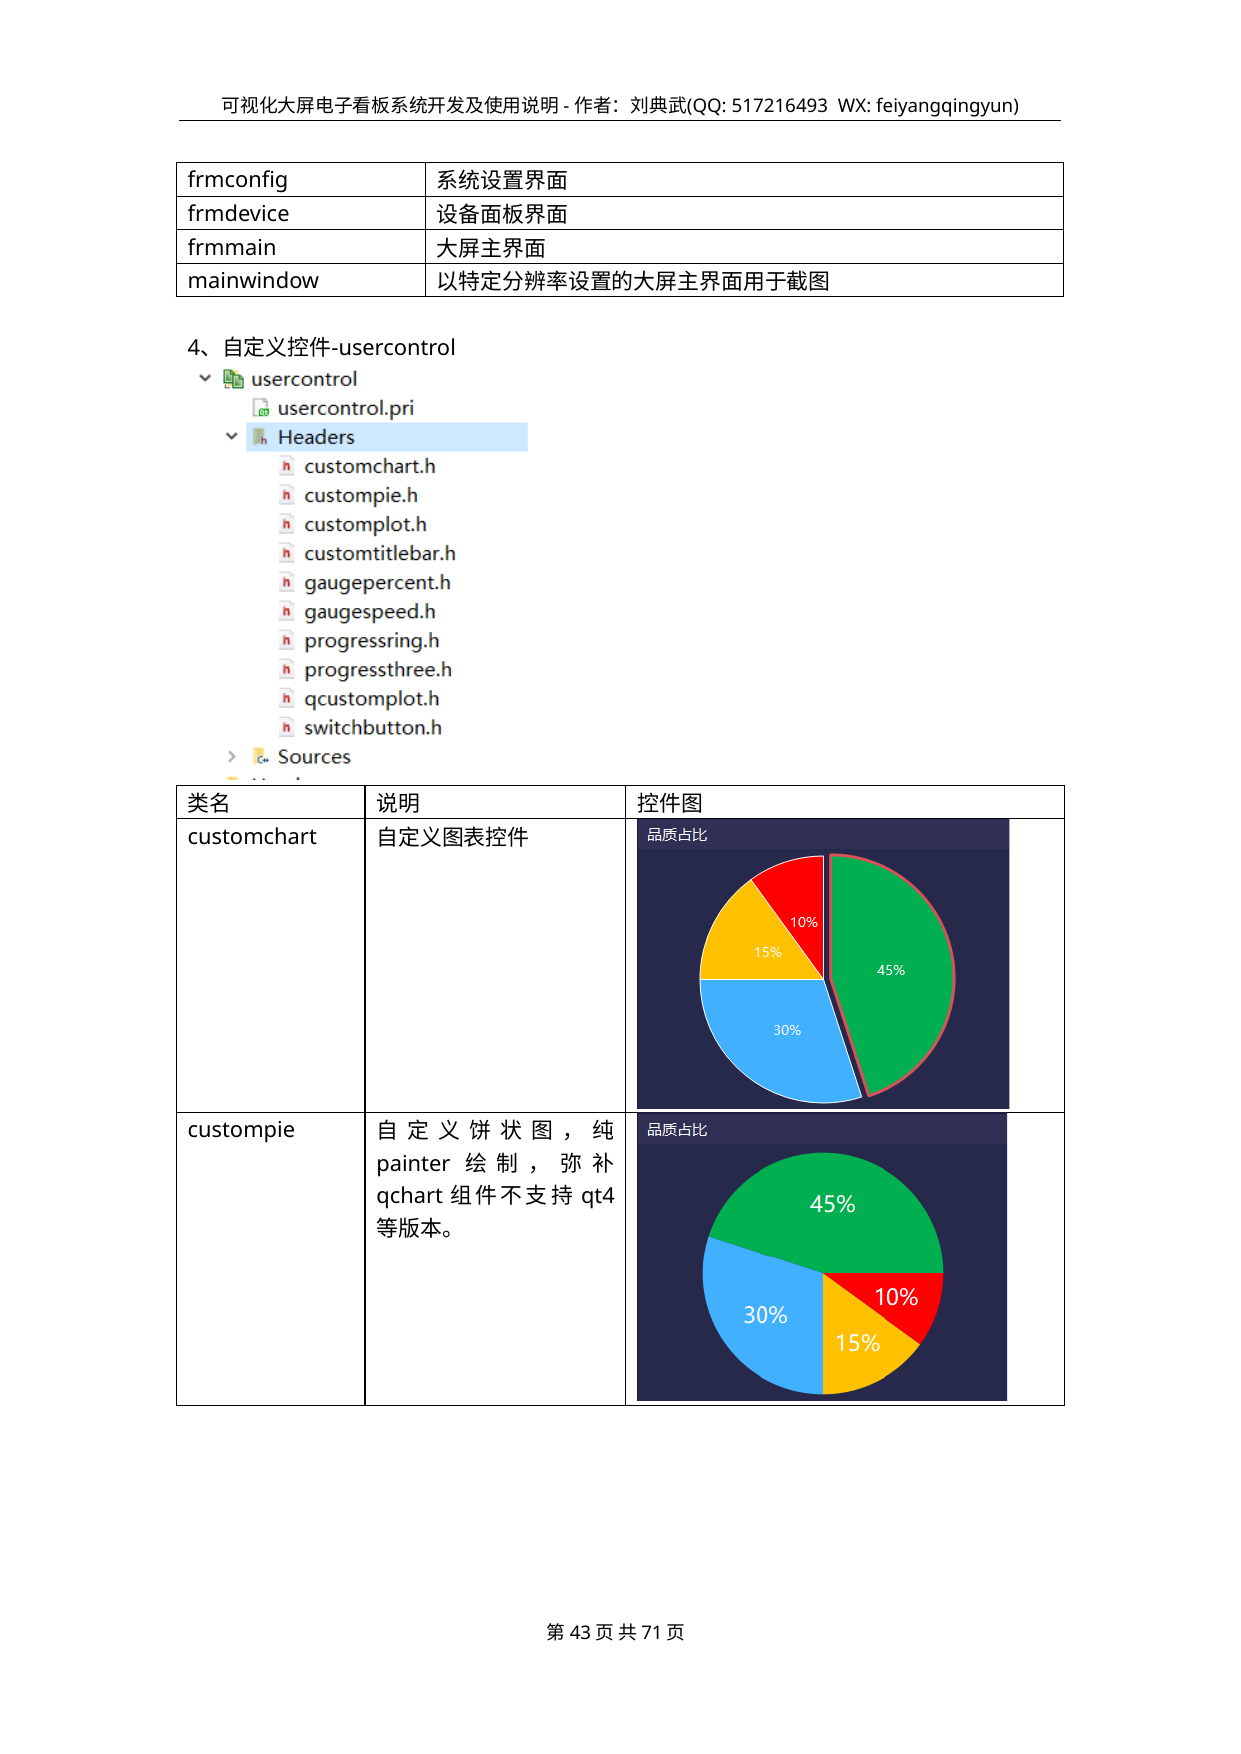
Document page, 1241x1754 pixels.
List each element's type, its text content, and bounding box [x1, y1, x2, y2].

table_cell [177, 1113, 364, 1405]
picture [187, 362, 528, 780]
picture [637, 1112, 1008, 1401]
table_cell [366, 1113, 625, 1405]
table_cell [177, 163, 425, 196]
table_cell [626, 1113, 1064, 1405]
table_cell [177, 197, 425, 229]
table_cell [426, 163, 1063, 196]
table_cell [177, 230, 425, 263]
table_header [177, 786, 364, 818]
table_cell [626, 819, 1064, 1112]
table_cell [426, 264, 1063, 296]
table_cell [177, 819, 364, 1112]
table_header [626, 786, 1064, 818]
text 4、自定义控件-usercontrol [187, 330, 1053, 362]
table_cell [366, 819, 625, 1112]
picture [637, 819, 1010, 1109]
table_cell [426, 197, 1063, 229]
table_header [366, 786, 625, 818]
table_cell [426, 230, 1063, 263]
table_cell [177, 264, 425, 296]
